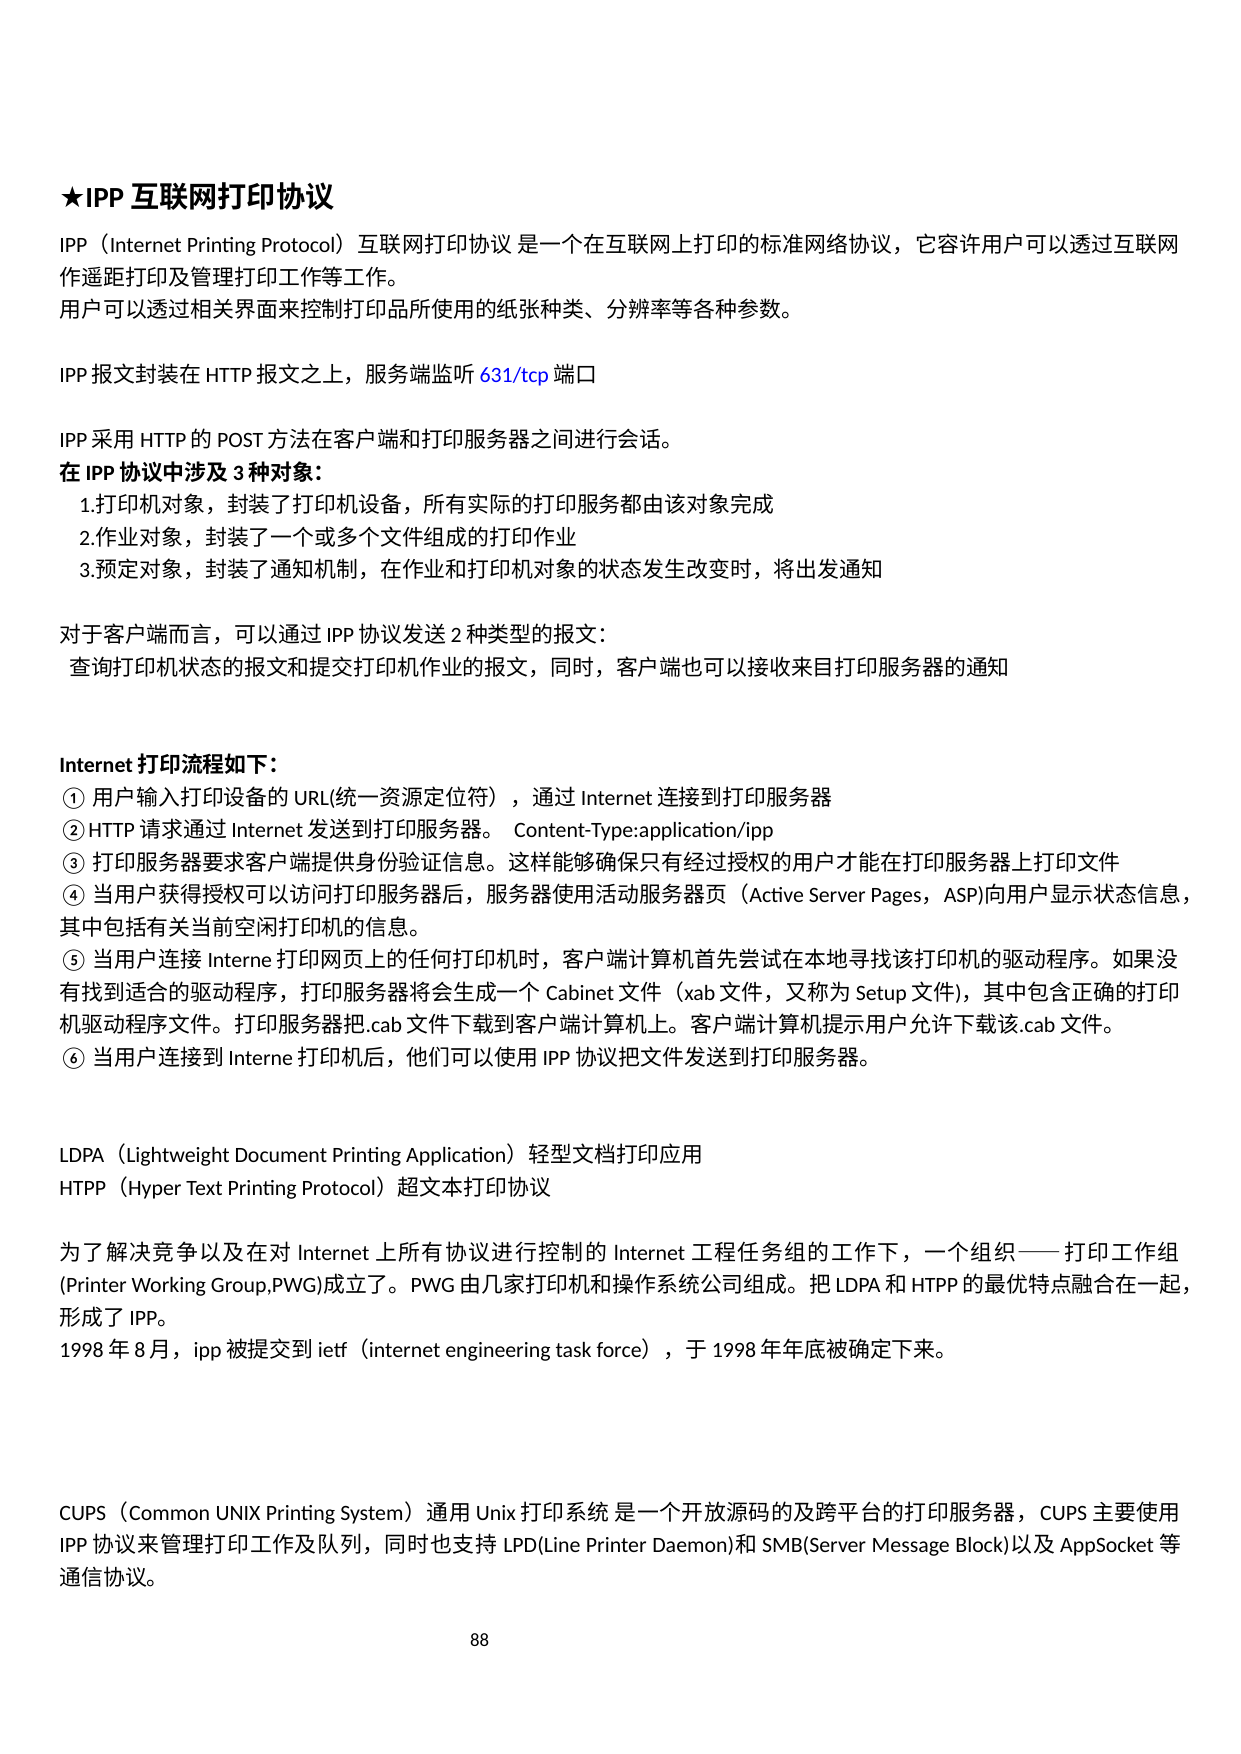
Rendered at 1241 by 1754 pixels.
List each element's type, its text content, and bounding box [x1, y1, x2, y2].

text 1998年8月，ipp被提交到ietf（internet engineering task force），于1998年年底被确定下来。 [59, 1332, 1181, 1364]
text CUPS（Common UNIX Printing System）通用Unix打印系统 是一个开放源码的及跨平台的打印服务器，CUPS主要使用IPP协议来管理打印工作及队列，同时也支持LPD(Line Printer Daemon)和SMB(Server Message Block)以及AppSocket等通信协议。 [59, 1494, 1181, 1592]
text LDPA（Lightweight Document Printing Application）轻型文档打印应用 [59, 1137, 1181, 1169]
text IPP报文封装在HTTP报文之上，服务端监听631/tcp端口 [59, 357, 1181, 389]
text 2.作业对象，封装了一个或多个文件组成的打印作业 [59, 519, 1181, 552]
text ★IPP互联网打印协议 [59, 162, 1181, 227]
text ①用户输入打印设备的URL(统一资源定位符），通过Internet连接到打印服务器 [59, 779, 1181, 812]
text IPP采用HTTP的POST方法在客户端和打印服务器之间进行会话。 [59, 422, 1181, 454]
text Internet打印流程如下： [59, 747, 1181, 779]
text ④当用户获得授权可以访问打印服务器后，服务器使用活动服务器页（Active Server Pages，ASP)向用户显示状态信息，其中包括有关当前空闲打印机的信息。 [59, 877, 1181, 942]
text 查询打印机状态的报文和提交打印机作业的报文，同时，客户端也可以接收来目打印服务器的通知 [59, 649, 1181, 682]
text ⑤当用户连接Interne打印网页上的任何打印机时，客户端计算机首先尝试在本地寻找该打印机的驱动程序。如果没有找到适合的驱动程序，打印服务器将会生成一个Cabinet文件（xab文件，又称为Setup文件)，其中包含正确的打印机驱动程序文件。打印服务器把.cab文件下载到客户端计算机上。客户端计算机提示用户允许下载该.cab文件。 [59, 942, 1181, 1039]
text 为了解决竞争以及在对lnternet上所有协议进行控制的lnternet工程任务组的工作下，一个组织——打印工作组(Printer Working Group,PWG)成立了。PWG由几家打印机和操作系统公司组成。把LDPA和HTPP的最优特点融合在一起，形成了IPP。 [59, 1234, 1181, 1332]
text 用户可以透过相关界面来控制打印品所使用的纸张种类、分辨率等各种参数。 [59, 292, 1181, 324]
text HTPP（Hyper Text Printing Protocol）超文本打印协议 [59, 1169, 1181, 1202]
text 3.预定对象，封装了通知机制，在作业和打印机对象的状态发生改变时，将出发通知 [59, 552, 1181, 584]
text 对于客户端而言，可以通过IPP协议发送2种类型的报文： [59, 617, 1181, 649]
text ②HTTP请求通过Internet发送到打印服务器。 Content-Type:application/ipp [59, 812, 1181, 844]
text 1.打印机对象，封装了打印机设备，所有实际的打印服务都由该对象完成 [59, 487, 1181, 519]
text ⑥当用户连接到Interne打印机后，他们可以使用IPP协议把文件发送到打印服务器。 [59, 1039, 1181, 1072]
text 在IPP协议中涉及3种对象： [59, 454, 1181, 487]
text IPP（Internet Printing Protocol）互联网打印协议 是一个在互联网上打印的标准网络协议，它容许用户可以透过互联网作遥距打印及管理打印工作等工作。 [59, 227, 1181, 292]
text ③打印服务器要求客户端提供身份验证信息。这样能够确保只有经过授权的用户才能在打印服务器上打印文件 [59, 844, 1181, 877]
